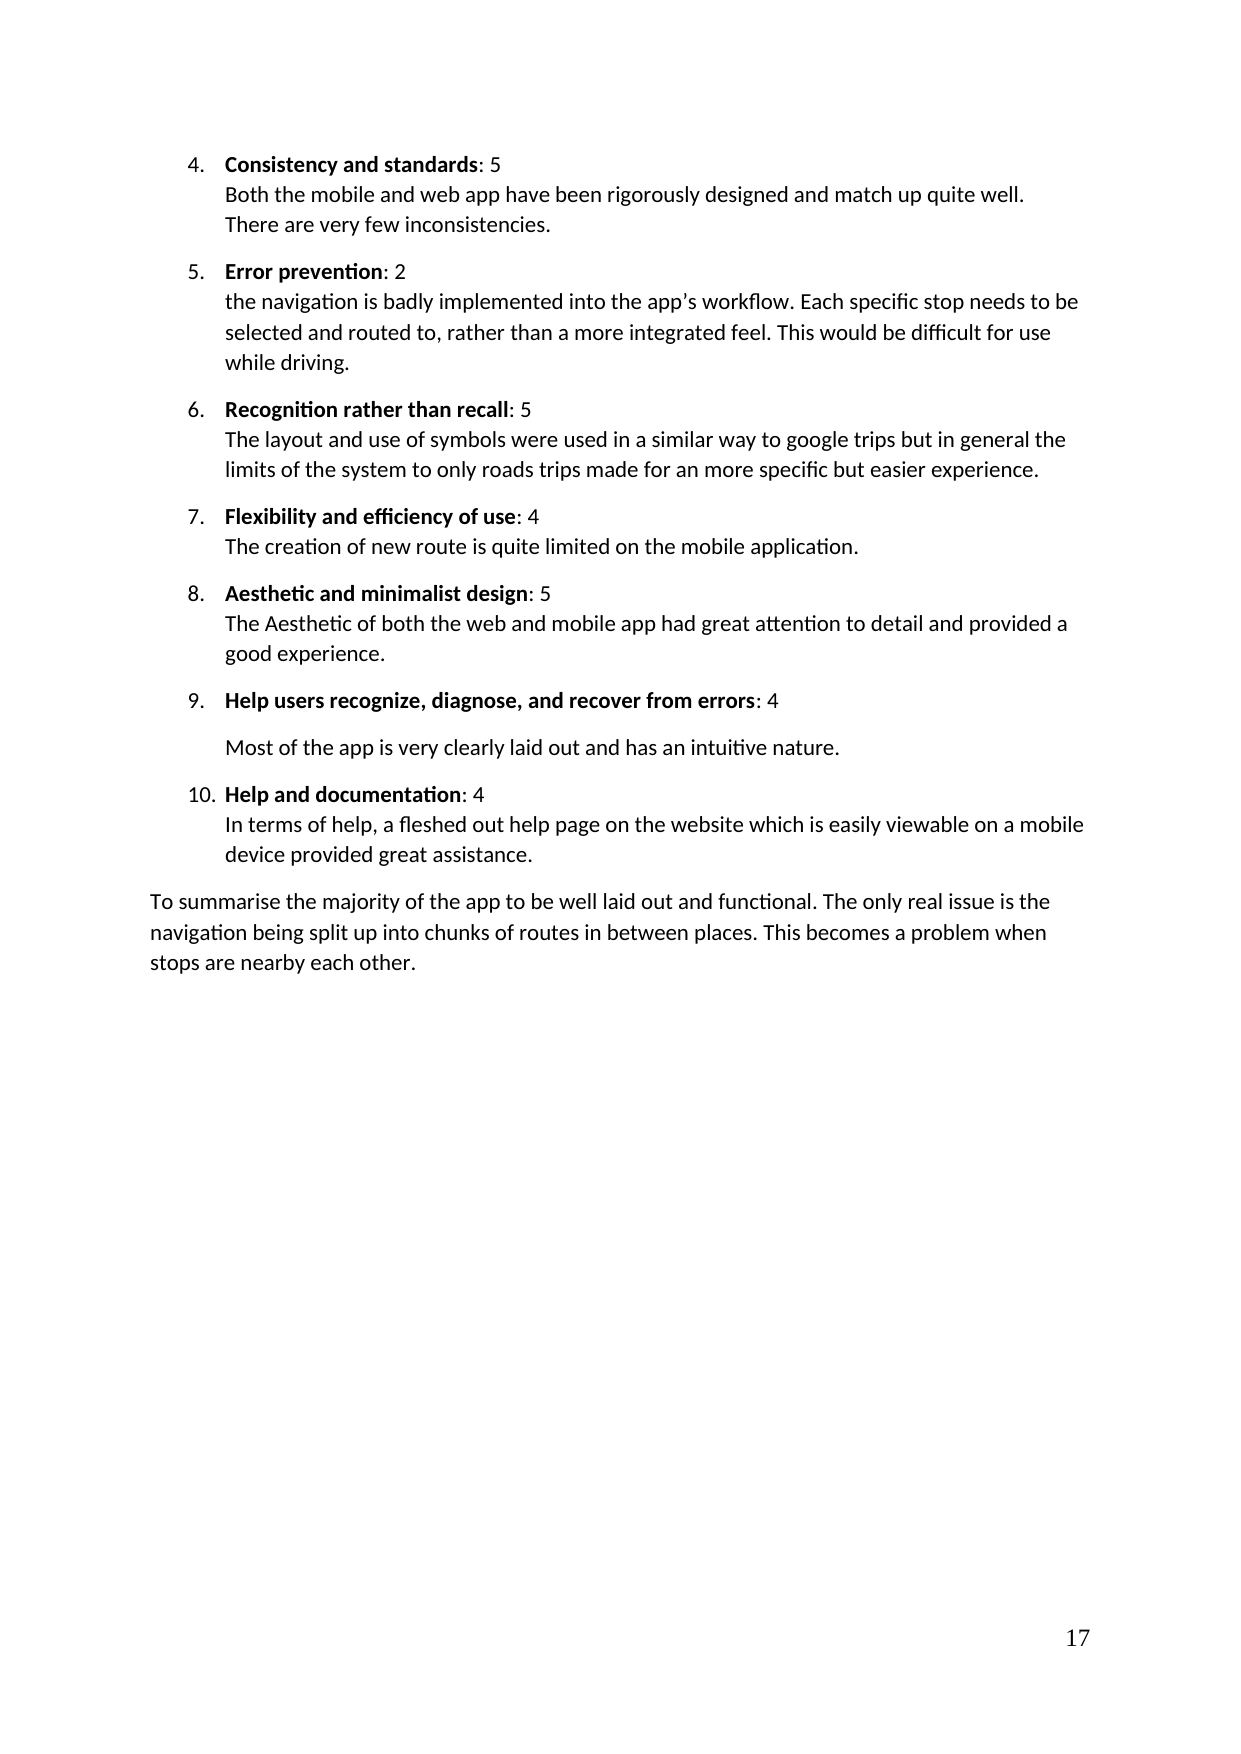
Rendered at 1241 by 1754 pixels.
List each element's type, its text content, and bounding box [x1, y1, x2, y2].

list Recognition rather than recall: 5 The layout and use of symbols were used in a similar way to google trips but in general the limits of the system to only roads trips made for an more specific but easier experience. [187, 395, 1090, 483]
list Consistency and standards: 5 Both the mobile and web app have been rigorously designed and match up quite well. There are very few inconsistencies. [187, 150, 1090, 238]
text Most of the app is very clearly laid out and has an intuitive nature. [225, 733, 1090, 761]
list Aesthetic and minimalist design: 5 The Aesthetic of both the web and mobile app had great attention to detail and provided a good experience. [187, 579, 1090, 668]
text To summarise the majority of the app to be well laid out and functional. The only real issue is the navigation being split up into chunks of routes in between places. This becomes a problem when stops are nearby each other. [150, 887, 1090, 976]
list Help and documentation: 4 In terms of help, a fleshed out help page on the website which is easily viewable on a mobile device provided great assistance. [187, 780, 1090, 869]
list Flexibility and efficiency of use: 4 The creation of new route is quite limited on the mobile application. [187, 502, 1090, 560]
list Error prevention: 2 the navigation is badly implemented into the app’s workflow. Each specific stop needs to be selected and routed to, rather than a more integrated feel. This would be difficult for use while driving. [187, 257, 1090, 376]
list Help users recognize, diagnose, and recover from errors: 4 [187, 686, 1090, 714]
